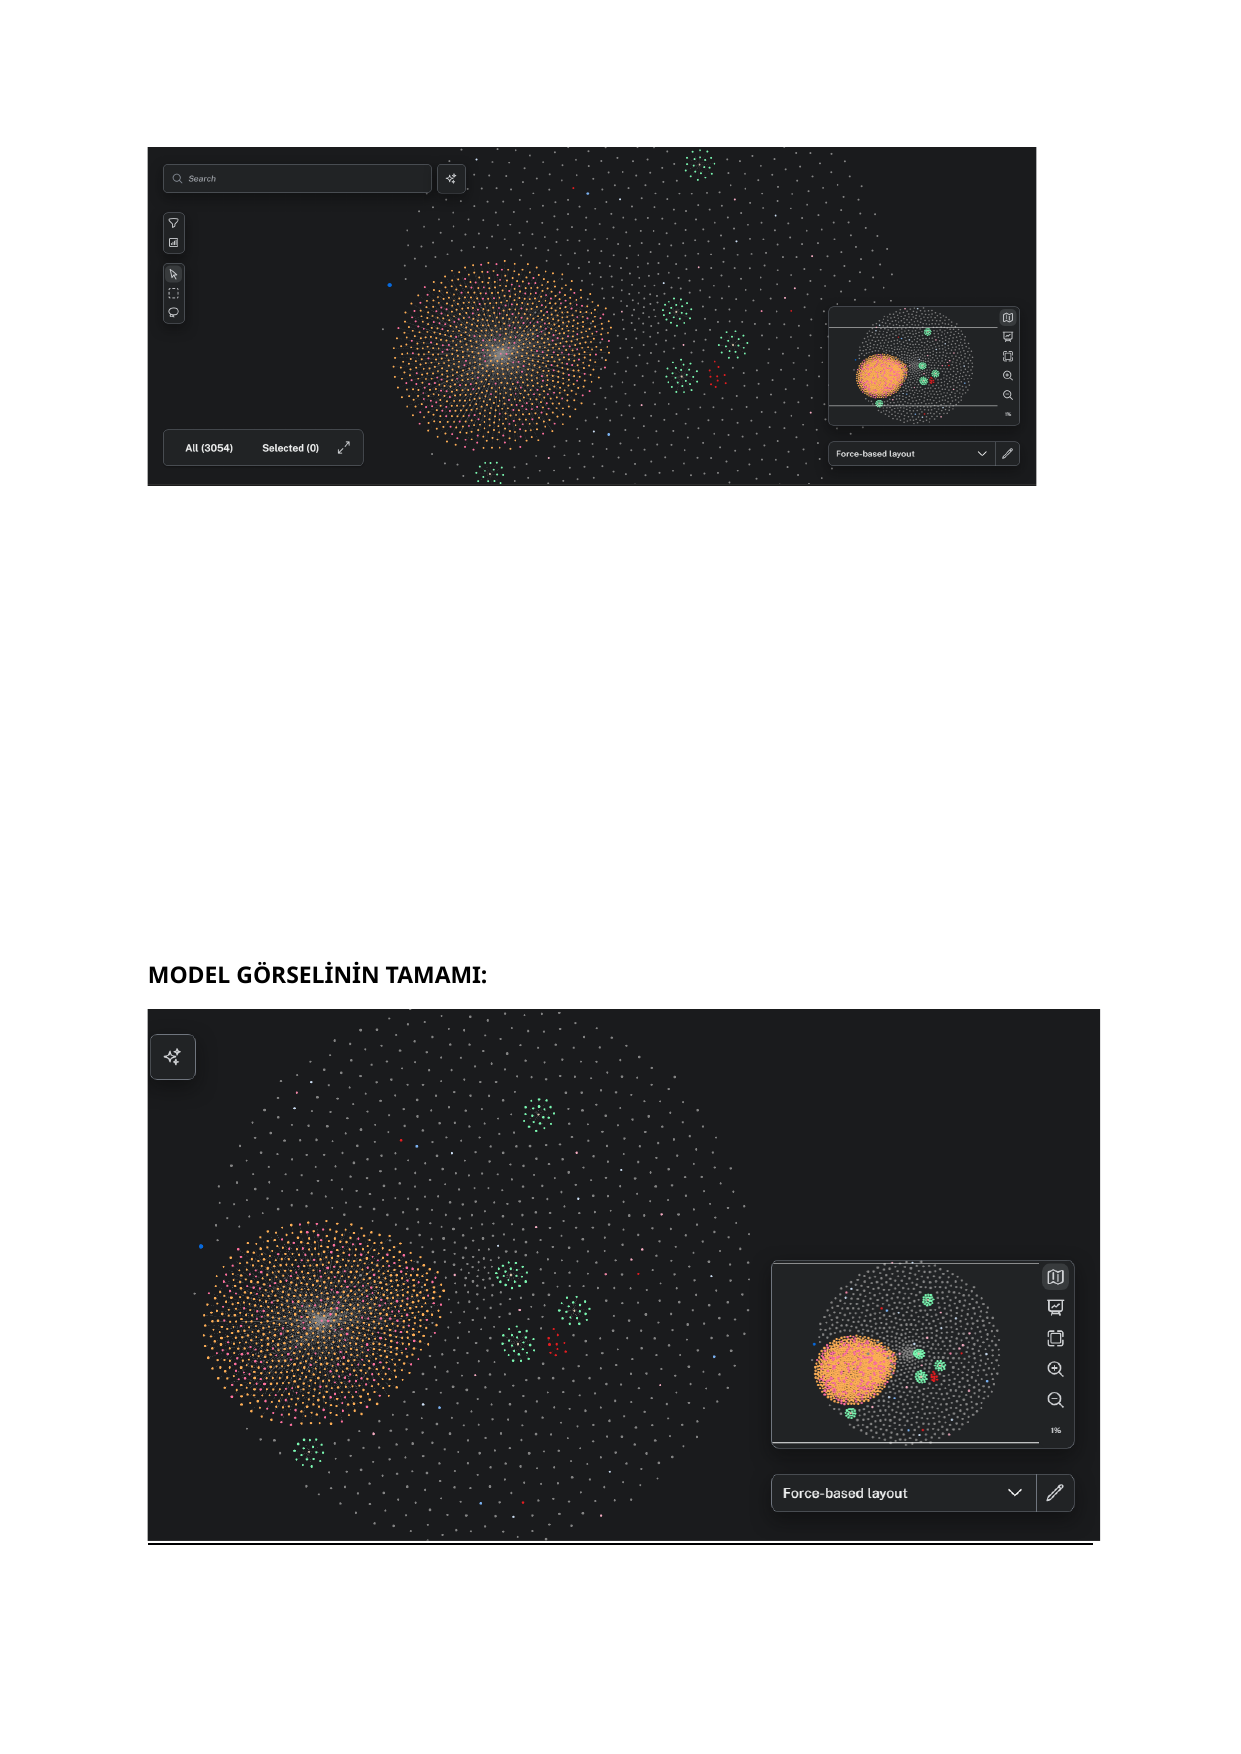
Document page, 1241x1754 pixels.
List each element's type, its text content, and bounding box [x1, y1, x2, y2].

picture [147, 147, 1037, 486]
picture [147, 1009, 1100, 1541]
text MODEL GÖRSELİNİN TAMAMI: [148, 959, 1093, 990]
